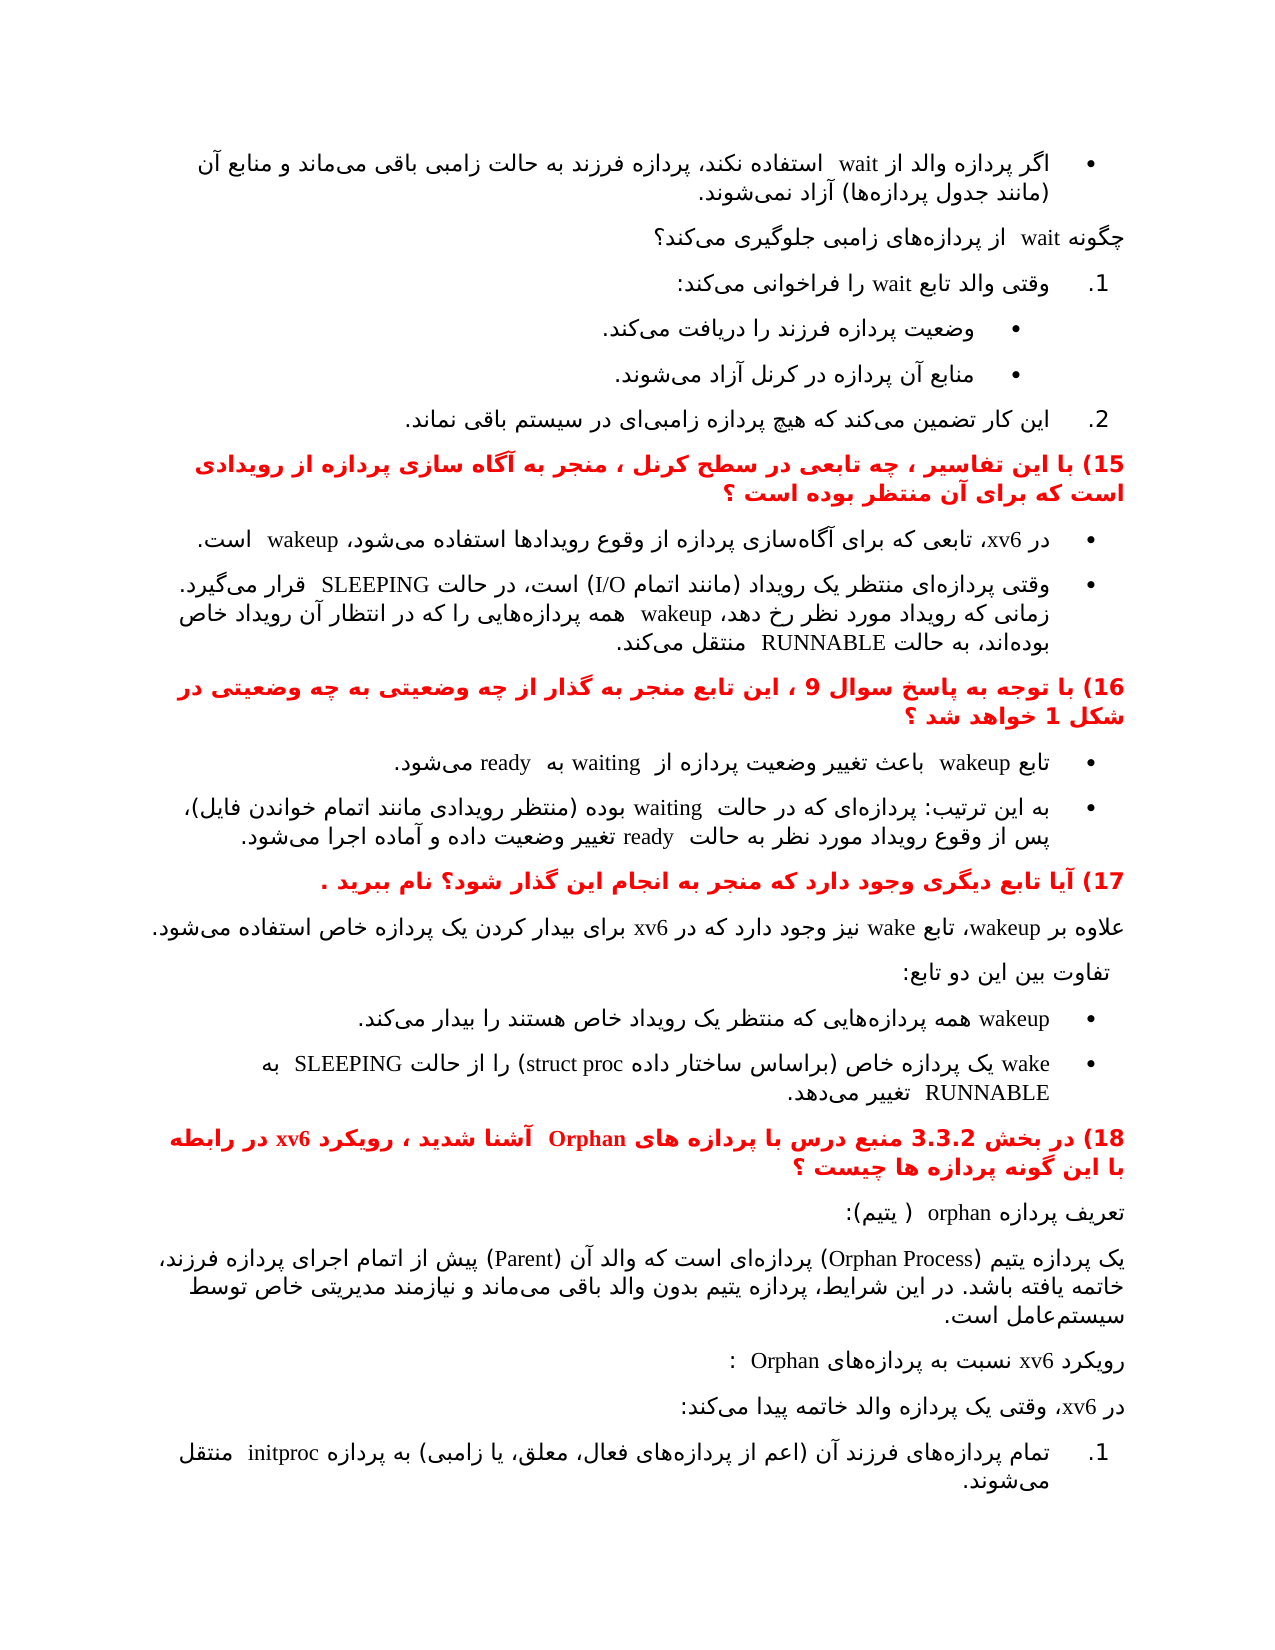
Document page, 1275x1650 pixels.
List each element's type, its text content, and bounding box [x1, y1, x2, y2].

list وقتی پردازه‌ای منتظر یک رویداد (مانند اتمام I/O) است، در حالت SLEEPING قرار می‌گیرد. زمانی که رویداد مورد نظر رخ دهد، wakeup همه پردازه‌هایی را که در انتظار آن رویداد خاص بوده‌اند، به حالت RUNNABLE منتقل می‌کند. [150, 571, 1087, 656]
text 15) با این تفاسیر ، چه تابعی در سطح کرنل ، منجر به آگاه سازی پردازه از رویدادی است که برای آن منتظر بوده است ؟ [150, 452, 1125, 507]
text در xv6، وقتی یک پردازه والد خاتمه پیدا می‌کند: [150, 1393, 1125, 1420]
list wake یک پردازه خاص (براساس ساختار داده struct proc) را از حالت SLEEPING به RUNNABLE تغییر می‌دهد. [150, 1050, 1087, 1106]
list تمام پردازه‌های فرزند آن (اعم از پردازه‌های فعال، معلق، یا زامبی) به پردازه initproc منتقل می‌شوند. [150, 1439, 1087, 1494]
text یک پردازه یتیم (Orphan Process) پردازه‌ای است که والد آن (Parent) پیش از اتمام اجرای پردازه فرزند، خاتمه یافته باشد. در این شرایط، پردازه یتیم بدون والد باقی می‌ماند و نیازمند مدیریتی خاص توسط سیستم‌عامل است. [150, 1244, 1125, 1329]
text چگونه wait از پردازه‌های زامبی جلوگیری می‌کند؟ [150, 224, 1125, 251]
text رویکرد xv6 نسبت به پردازه‌های Orphan : [150, 1348, 1125, 1374]
text 18) در بخش 3.3.2 منبع درس با پردازه های Orphan آشنا شدید ، رویکرد xv6 در رابطه با این گونه پردازه ها چیست ؟ [150, 1125, 1125, 1180]
text تفاوت بین این دو تابع: [150, 959, 1125, 986]
list به این ترتیب: پردازه‌ای که در حالت waiting بوده (منتظر رویدادی مانند اتمام خواندن فایل)، پس از وقوع رویداد مورد نظر به حالت ready تغییر وضعیت داده و آماده اجرا می‌شود. [150, 794, 1087, 850]
list منابع آن پردازه در کرنل آزاد می‌شوند. [150, 361, 1012, 387]
list وقتی والد تابع wait را فراخوانی می‌کند: [150, 270, 1087, 297]
text تعریف پردازه orphan ( یتیم): [150, 1199, 1125, 1226]
list وضعیت پردازه فرزند را دریافت می‌کند. [150, 315, 1012, 342]
text علاوه بر wakeup، تابع wake نیز وجود دارد که در xv6 برای بیدار کردن یک پردازه خاص استفاده می‌شود. [150, 914, 1125, 941]
text 16) با توجه به پاسخ سوال 9 ، این تابع منجر به گذار از چه وضعیتی به چه وضعیتی در شکل 1 خواهد شد ؟ [150, 674, 1125, 730]
list اگر پردازه والد از wait استفاده نکند، پردازه فرزند به حالت زامبی باقی می‌ماند و منابع آن (مانند جدول پردازه‌ها) آزاد نمی‌شوند. [150, 150, 1087, 206]
text 17) آیا تابع دیگری وجود دارد که منجر به انجام این گذار شود؟ نام ببرید . [150, 868, 1125, 895]
list این کار تضمین می‌کند که هیچ پردازه زامبی‌ای در سیستم باقی نماند. [150, 406, 1087, 433]
list در xv6، تابعی که برای آگاه‌سازی پردازه از وقوع رویدادها استفاده می‌شود، wakeup است. [150, 526, 1087, 552]
list wakeup همه پردازه‌هایی که منتظر یک رویداد خاص هستند را بیدار می‌کند. [150, 1005, 1087, 1032]
list تابع wakeup باعث تغییر وضعیت پردازه از waiting به ready می‌شود. [150, 749, 1087, 775]
